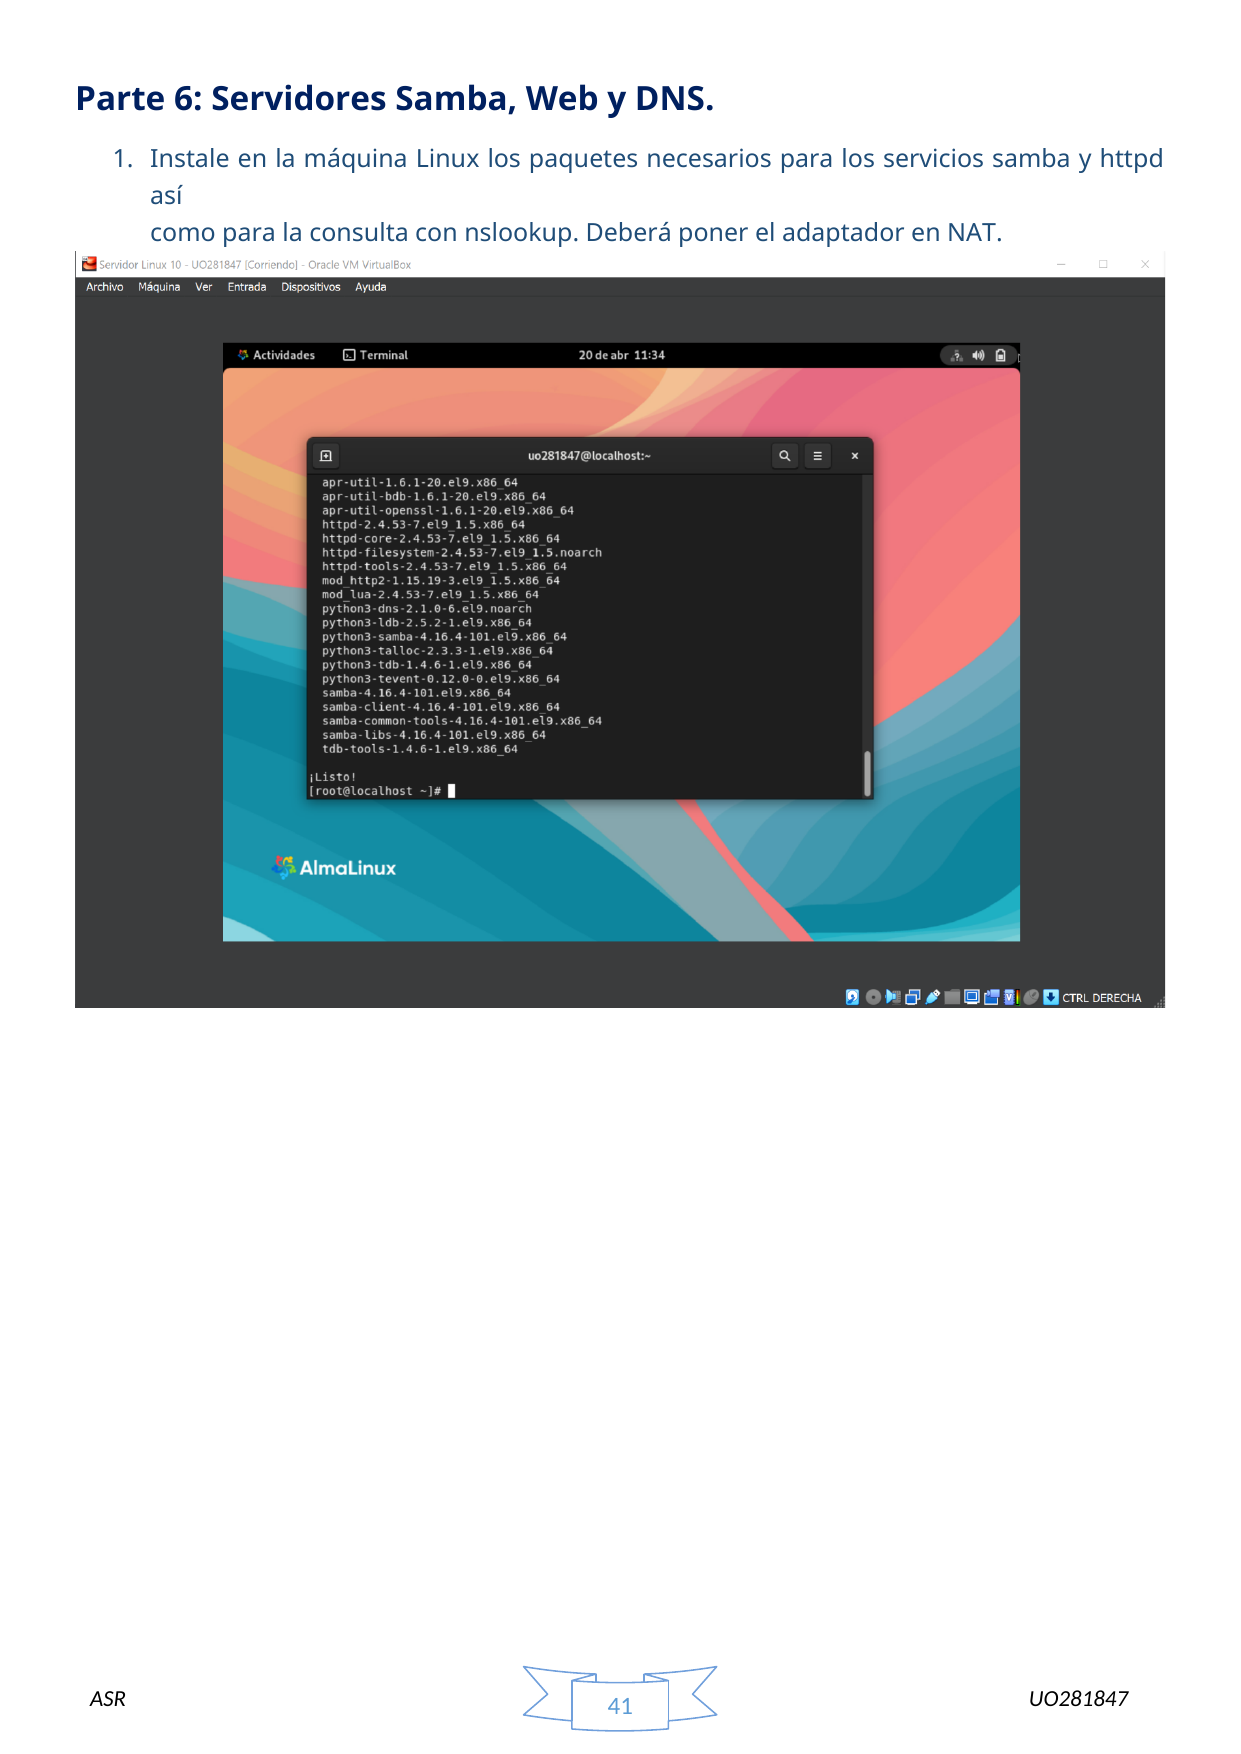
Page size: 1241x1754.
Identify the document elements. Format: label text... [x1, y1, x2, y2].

picture [75, 251, 1166, 1008]
text Parte 6: Servidores Samba, Web y DNS. [75, 75, 1165, 120]
subtitle Instale en la máquina Linux los paquetes necesarios para los servicios samba y httpd así como para la consulta con nslookup. Deberá poner el adaptador en NAT. [112, 141, 1165, 248]
